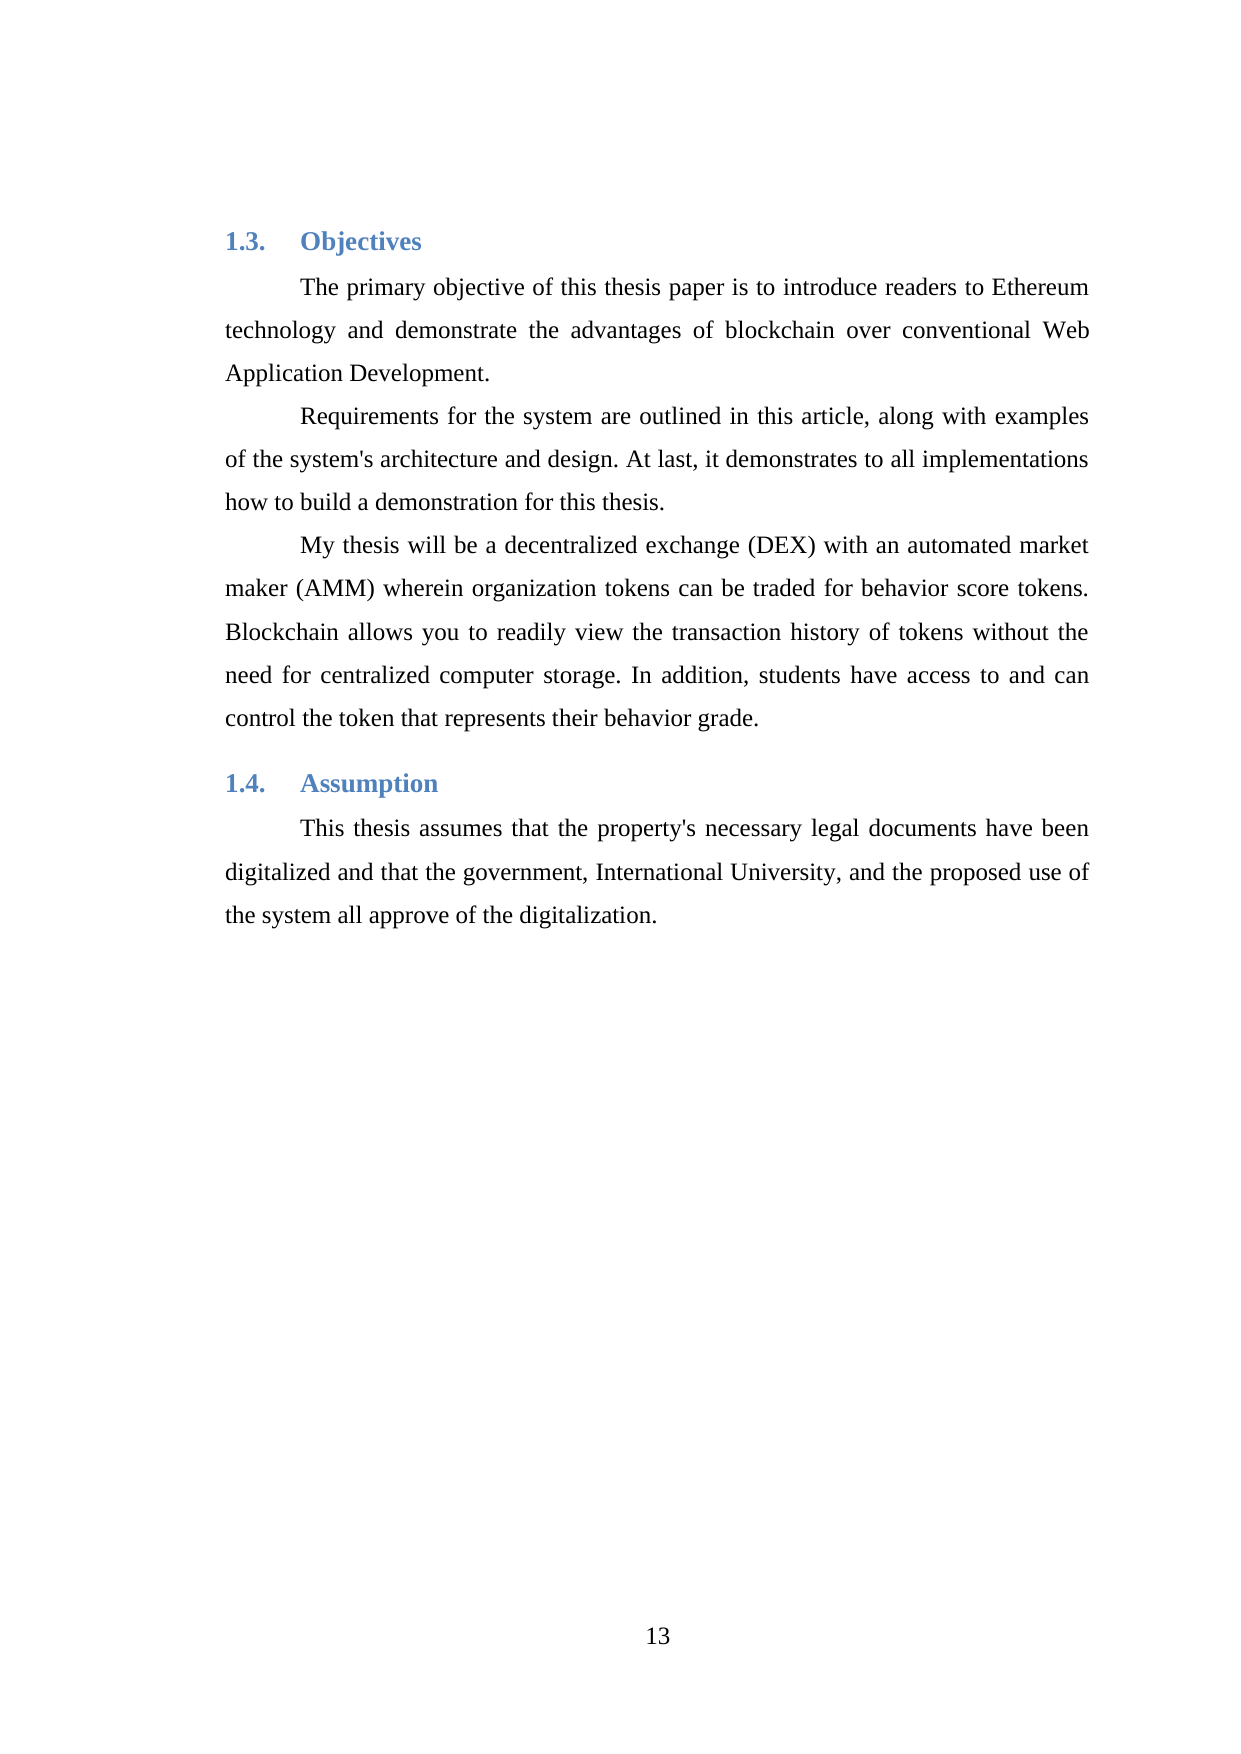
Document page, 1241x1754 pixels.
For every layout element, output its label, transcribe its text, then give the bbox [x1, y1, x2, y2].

text This thesis assumes that the property's necessary legal documents have been digitalized and that the government, International University, and the proposed use of the system all approve of the digitalization. [225, 813, 1090, 928]
text The primary objective of this thesis paper is to introduce readers to Ethereum technology and demonstrate the advantages of blockchain over conventional Web Application Development. [225, 272, 1090, 387]
text My thesis will be a decentralized exchange (DEX) with an automated market maker (AMM) wherein organization tokens can be traded for behavior score tokens. Blockchain allows you to readily view the transaction history of tokens without the need for centralized computer storage. In addition, students have access to and can control the token that represents their behavior grade. [225, 530, 1090, 732]
text Requirements for the system are outlined in this article, along with examples of the system's architecture and design. At last, it demonstrates to all implementations how to build a demonstration for this thesis. [225, 401, 1090, 516]
subtitle Assumption [225, 767, 1090, 798]
subtitle Objectives [225, 225, 1090, 256]
